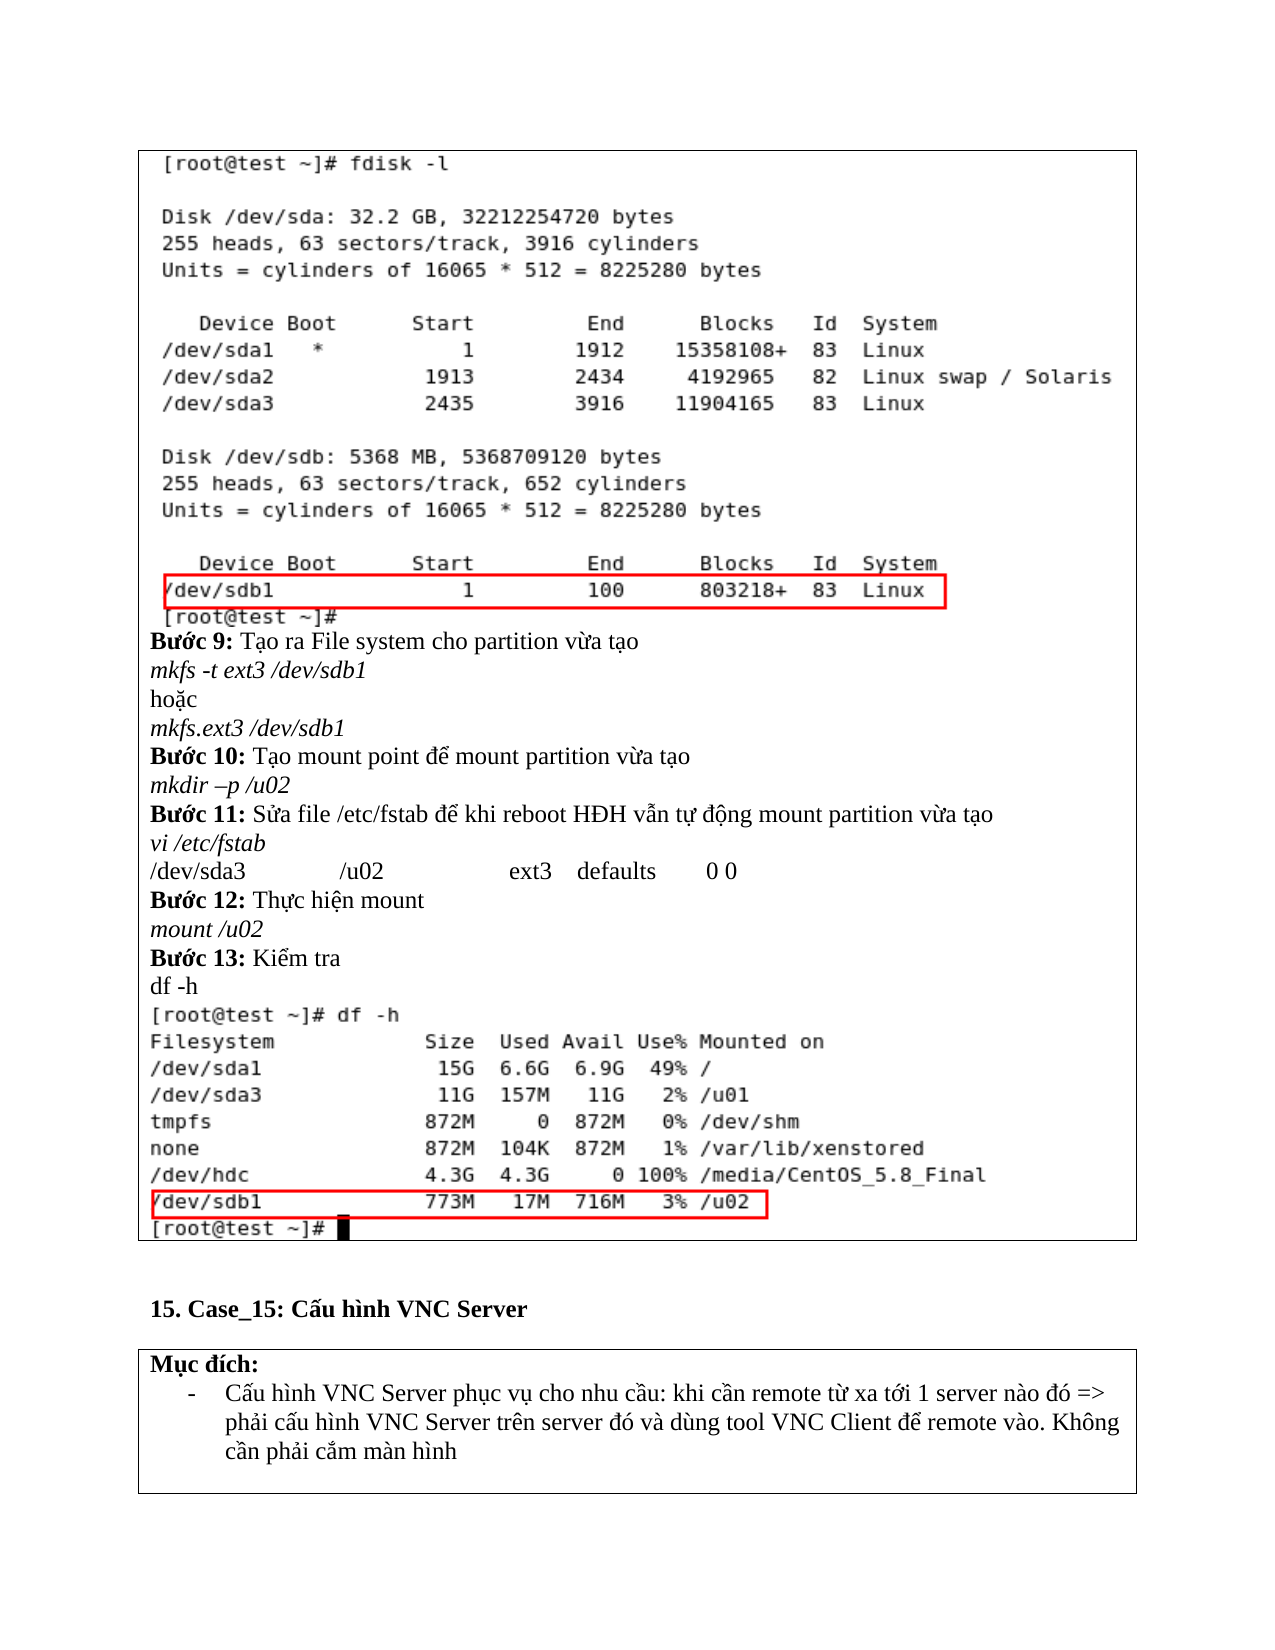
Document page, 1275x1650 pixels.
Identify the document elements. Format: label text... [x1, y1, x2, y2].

picture [162, 151, 1113, 627]
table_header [139, 151, 1136, 1240]
picture [150, 1000, 1000, 1240]
list Case_15: Cấu hình VNC Server [150, 1294, 1125, 1323]
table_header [139, 1350, 1136, 1493]
